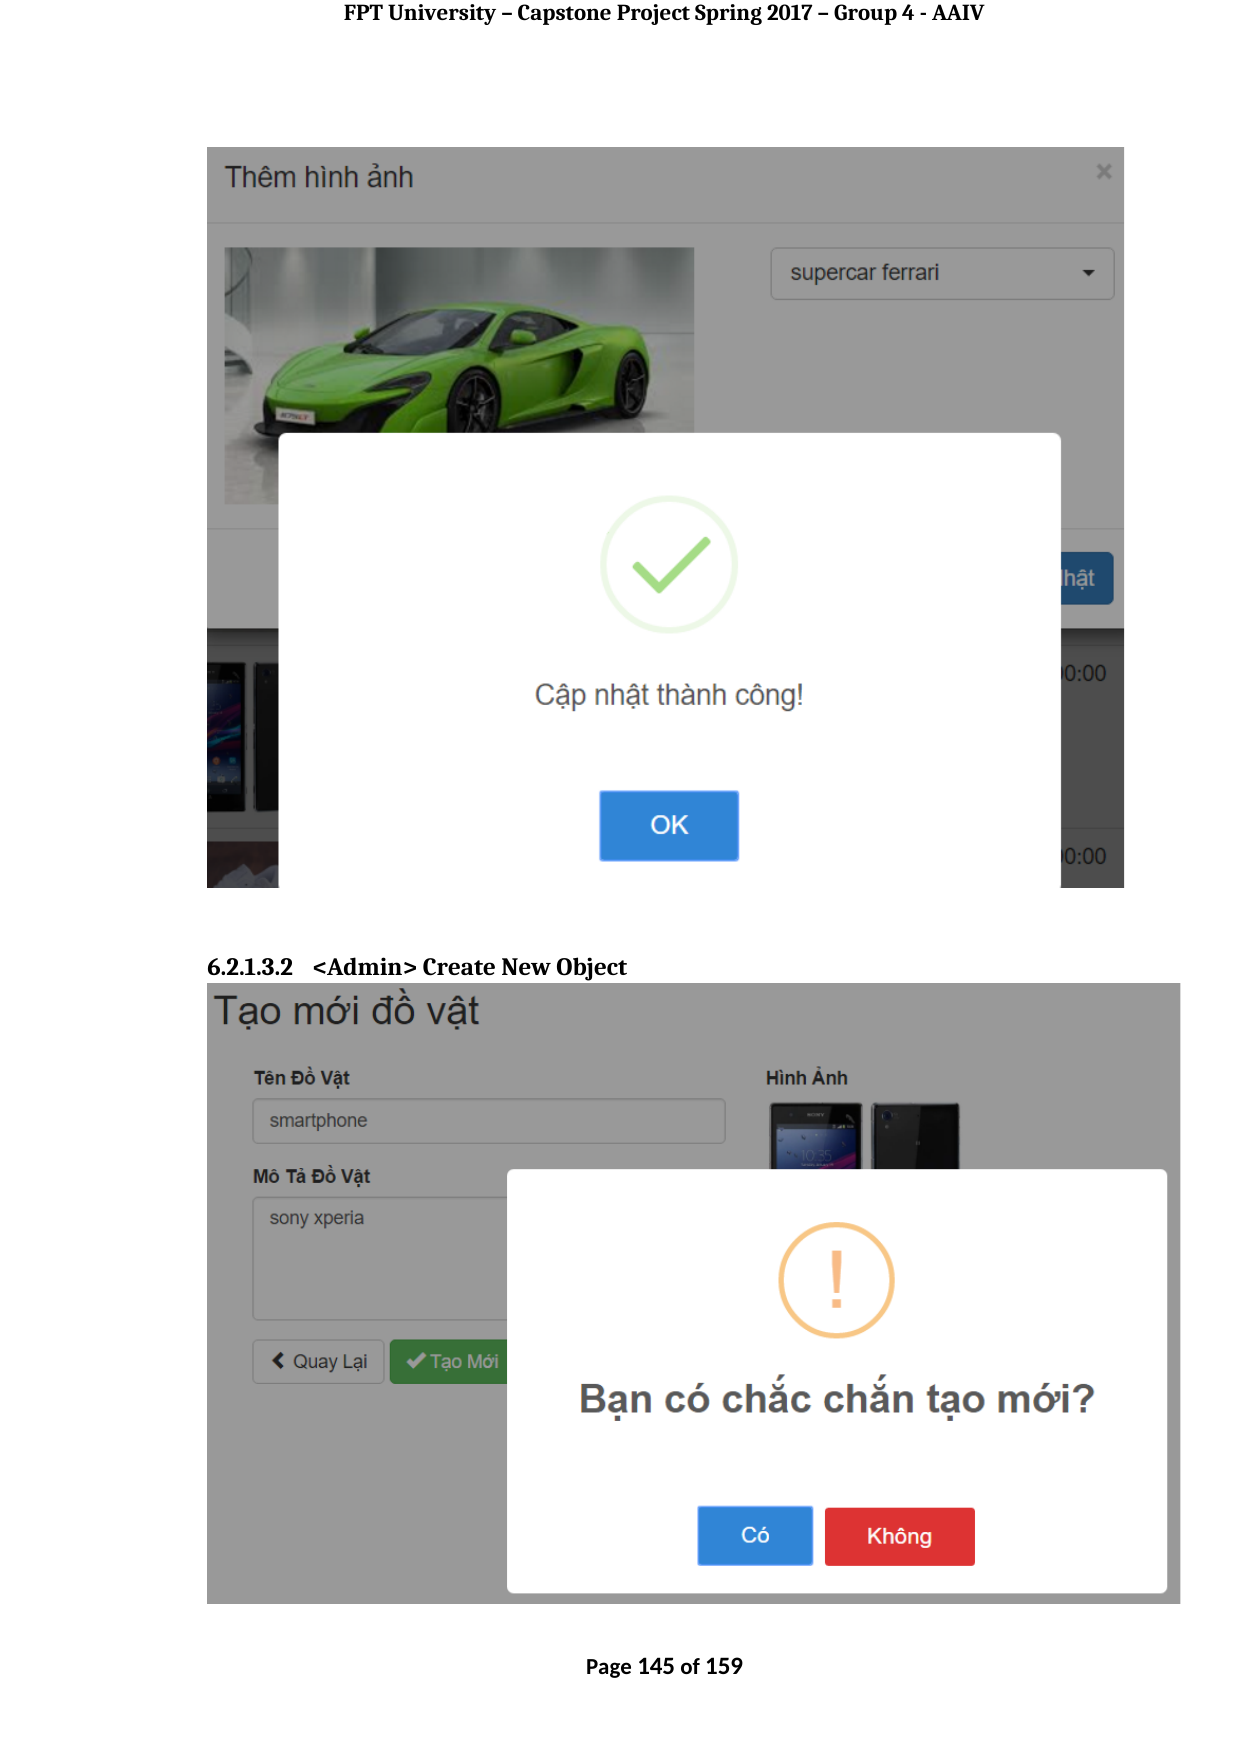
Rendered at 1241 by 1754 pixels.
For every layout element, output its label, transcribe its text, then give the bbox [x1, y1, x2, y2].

picture [207, 147, 1125, 888]
picture [207, 983, 1181, 1604]
subtitle <Admin> Create New Object [207, 953, 1122, 982]
